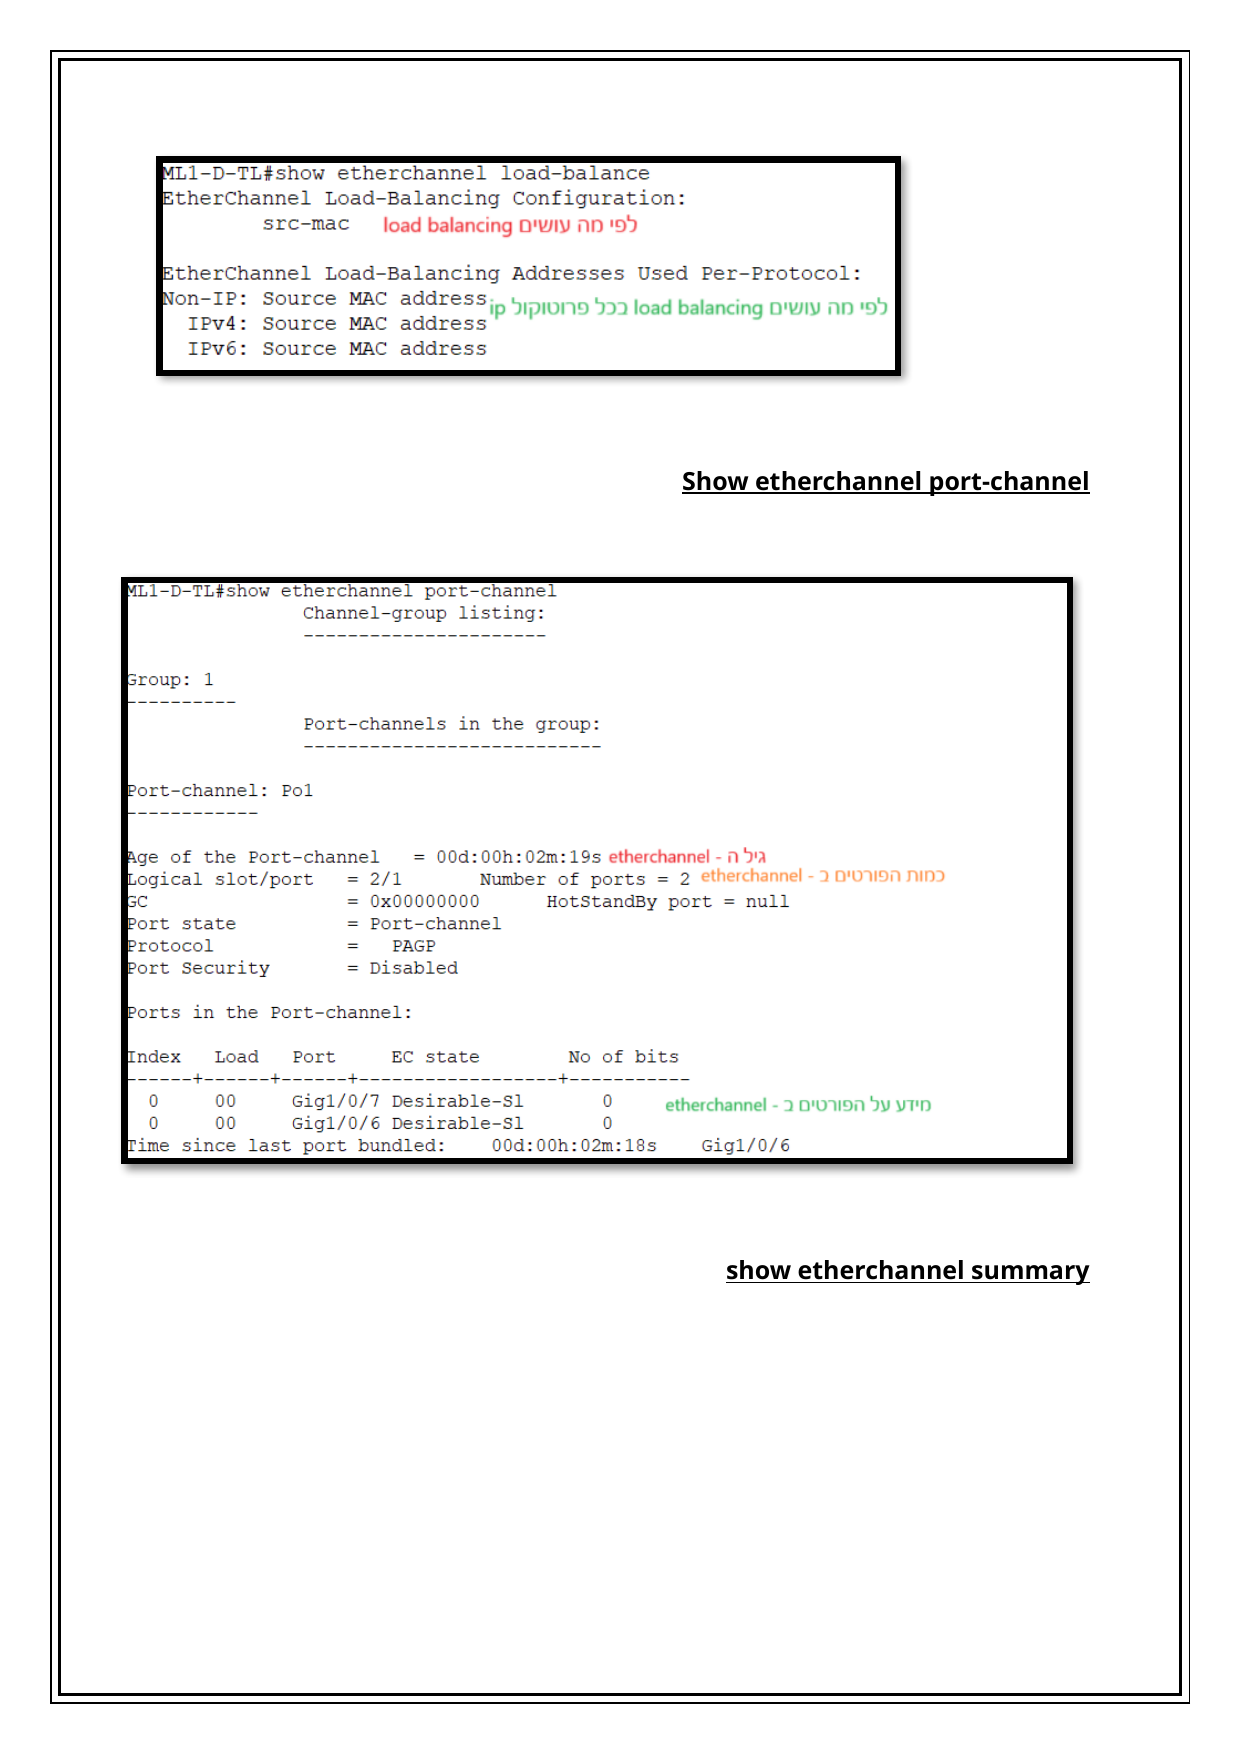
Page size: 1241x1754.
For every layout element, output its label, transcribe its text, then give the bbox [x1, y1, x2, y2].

picture [128, 583, 1067, 1158]
picture [163, 163, 895, 370]
text show etherchannel summary [150, 1253, 1090, 1287]
text Show etherchannel port-channel [150, 463, 1090, 498]
